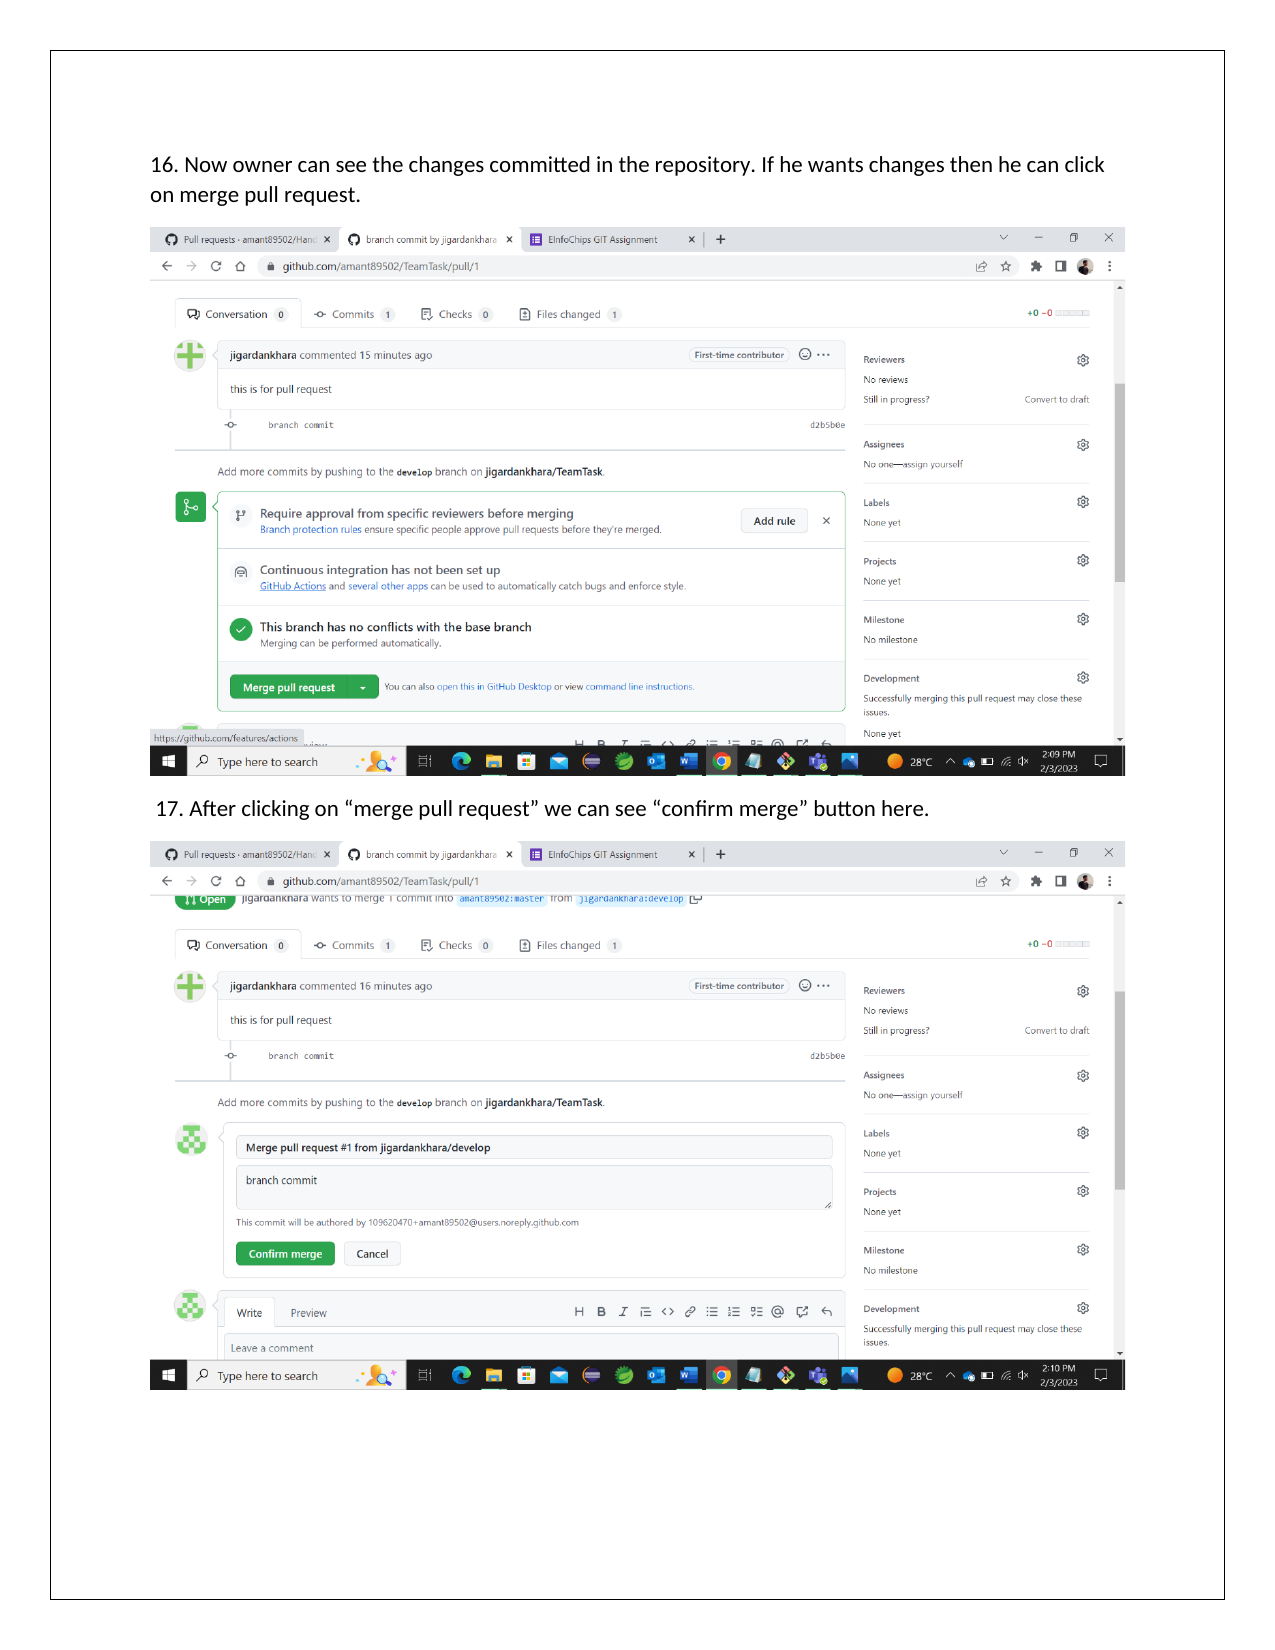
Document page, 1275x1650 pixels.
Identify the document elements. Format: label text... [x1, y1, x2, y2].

text 16. Now owner can see the changes committed in the repository. If he wants changes then he can click on merge pull request. [150, 150, 1125, 208]
picture [150, 227, 1125, 776]
picture [150, 841, 1125, 1390]
text 17. After clicking on “merge pull request” we can see “confirm merge” button here. [150, 794, 1125, 822]
